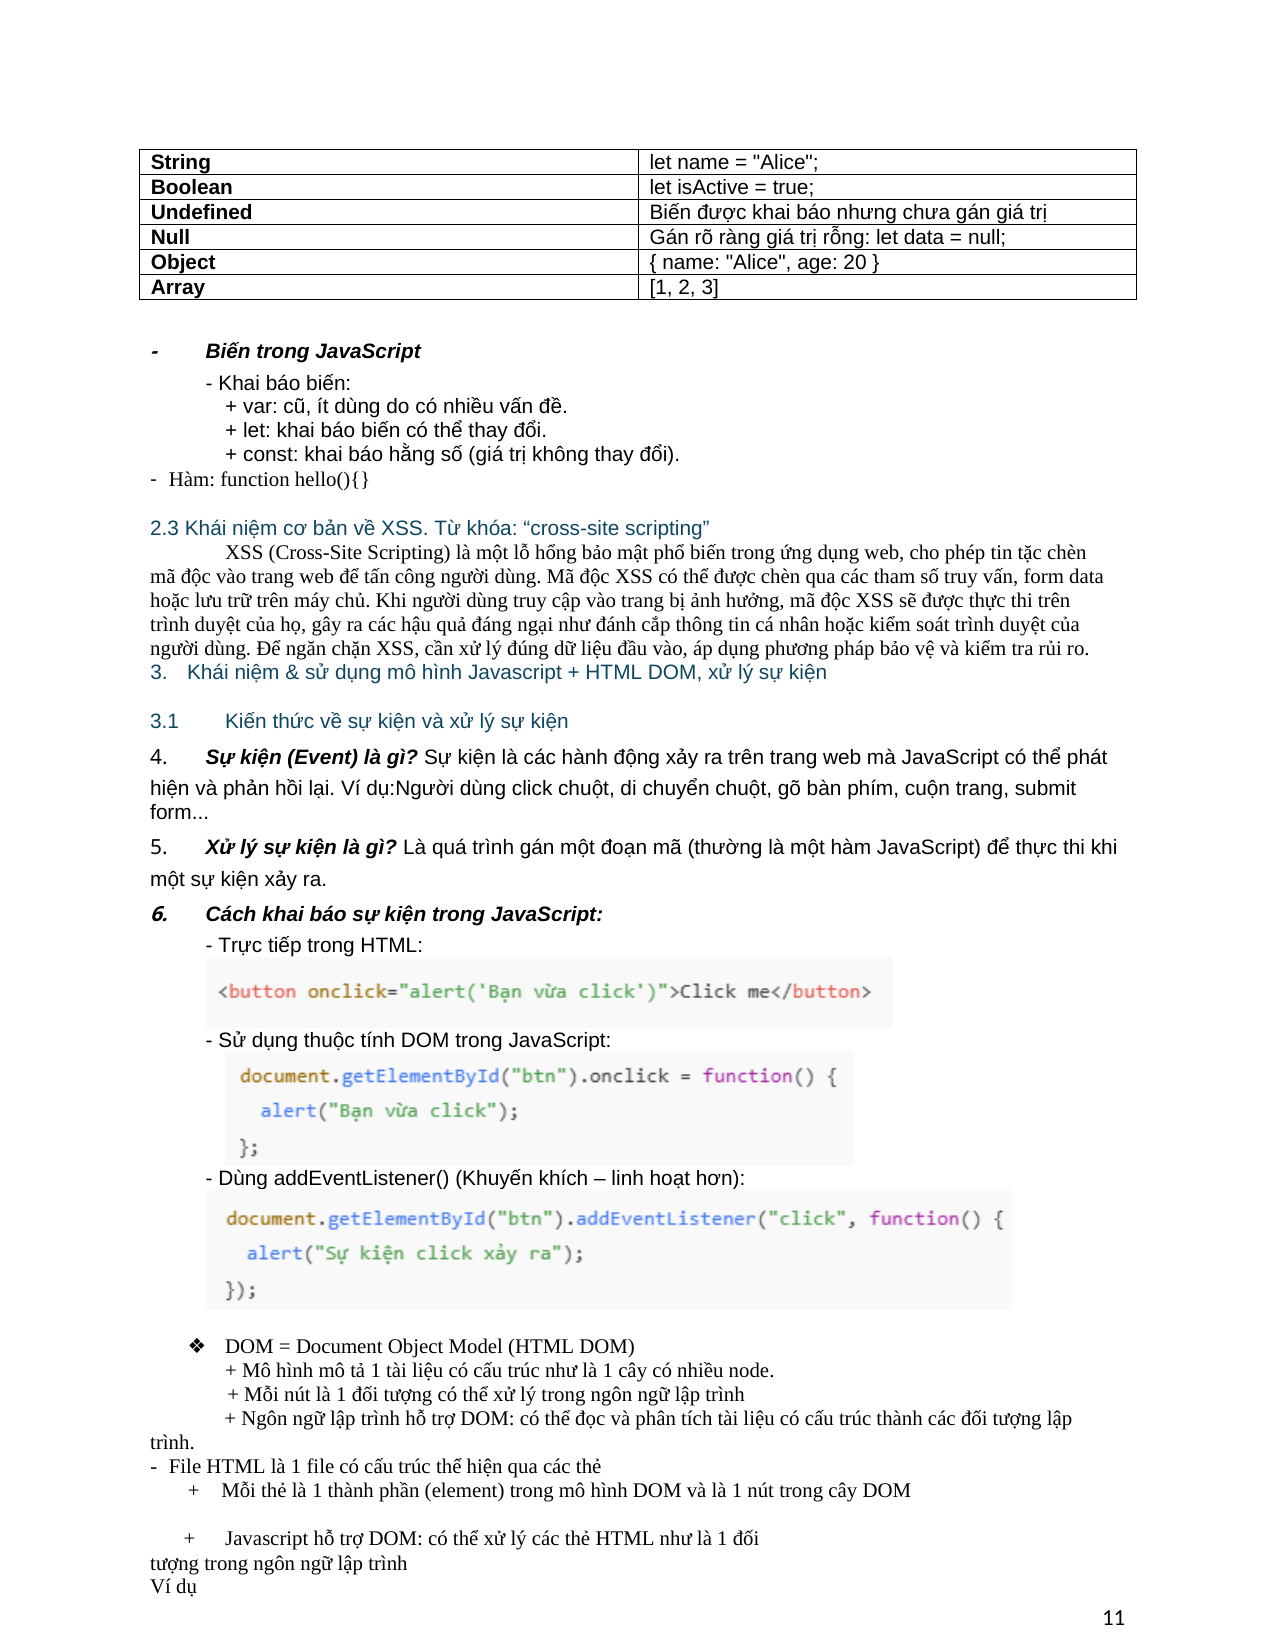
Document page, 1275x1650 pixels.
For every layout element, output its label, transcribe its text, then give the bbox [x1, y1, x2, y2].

text XSS (Cross-Site Scripting) là một lỗ hổng bảo mật phổ biến trong ứng dụng web, cho phép tin tặc chèn mã độc vào trang web để tấn công người dùng. Mã độc XSS có thể được chèn qua các tham số truy vấn, form data hoặc lưu trữ trên máy chủ. Khi người dùng truy cập vào trang bị ảnh hưởng, mã độc XSS sẽ được thực thi trên trình duyệt của họ, gây ra các hậu quả đáng ngại như đánh cắp thông tin cá nhân hoặc kiểm soát trình duyệt của người dùng. Để ngăn chặn XSS, cần xử lý đúng dữ liệu đầu vào, áp dụng phương pháp bảo vệ và kiểm tra rủi ro. [150, 540, 1110, 660]
text + Mỗi nút là 1 đối tượng có thể xử lý trong ngôn ngữ lập trình [150, 1382, 1125, 1406]
text - Trực tiếp trong HTML: [150, 933, 1125, 957]
text Ví dụ [150, 1574, 783, 1598]
list DOM = Document Object Model (HTML DOM) + Mô hình mô tả 1 tài liệu có cấu trúc như là 1 cây có nhiều node. [187, 1334, 1077, 1382]
text 2.3 Khái niệm cơ bản về XSS. Từ khóa: “cross-site scripting” [150, 516, 1125, 540]
table_cell { name: "Alice", age: 20 } [639, 250, 1136, 274]
text - Dùng addEventListener() (Khuyến khích – linh hoạt hơn): [150, 1166, 1125, 1189]
table_cell Null [140, 225, 638, 249]
text - Khai báo biến: [150, 370, 1125, 394]
picture [205, 957, 893, 1028]
text + let: khai báo biến có thể thay đổi. [150, 418, 1125, 442]
list Kiến thức về sự kiện và xử lý sự kiện [150, 709, 1125, 733]
table_cell Gán rõ ràng giá trị rỗng: let data = null; [639, 225, 1136, 249]
list Mỗi thẻ là 1 thành phần (element) trong mô hình DOM và là 1 nút trong cây DOM [188, 1478, 1064, 1502]
list Hàm: function hello(){} [150, 466, 1125, 492]
text - Sử dụng thuộc tính DOM trong JavaScript: [150, 1028, 1125, 1052]
text + Ngôn ngữ lập trình hỗ trợ DOM: có thể đọc và phân tích tài liệu có cấu trúc thành các đối tượng lập trình. [150, 1406, 1073, 1454]
table_cell Object [140, 250, 638, 274]
table_cell Array [140, 275, 638, 299]
picture [205, 1189, 1012, 1310]
list Cách khai báo sự kiện trong JavaScript: [150, 891, 1125, 933]
list File HTML là 1 file có cấu trúc thể hiện qua các thẻ [150, 1454, 1125, 1478]
text + Javascript hỗ trợ DOM: có thể xử lý các thẻ HTML như là 1 đối tượng trong ngôn ngữ lập trình [150, 1526, 783, 1574]
list Xử lý sự kiện là gì? Là quá trình gán một đoạn mã (thường là một hàm JavaScript) để thực thi khi một sự kiện xảy ra. [150, 824, 1125, 891]
list Biến trong JavaScript [150, 328, 1125, 370]
list Sự kiện (Event) là gì? Sự kiện là các hành động xảy ra trên trang web mà JavaScript có thể phát hiện và phản hồi lại. Ví dụ:Người dùng click chuột, di chuyển chuột, gõ bàn phím, cuộn trang, submit form... [150, 733, 1125, 824]
table_cell Biến được khai báo nhưng chưa gán giá trị [639, 200, 1136, 224]
table_cell Undefined [140, 200, 638, 224]
table_cell let isActive = true; [639, 175, 1136, 199]
text + var: cũ, ít dùng do có nhiều vấn đề. [150, 394, 1125, 418]
table_cell String [140, 150, 638, 174]
table_cell [1, 2, 3] [639, 275, 1136, 299]
picture [225, 1051, 854, 1166]
list Khái niệm & sử dụng mô hình Javascript + HTML DOM, xử lý sự kiện [150, 660, 1060, 684]
table_cell Boolean [140, 175, 638, 199]
text + const: khai báo hằng số (giá trị không thay đổi). [150, 442, 1125, 466]
table_cell let name = "Alice"; [639, 150, 1136, 174]
